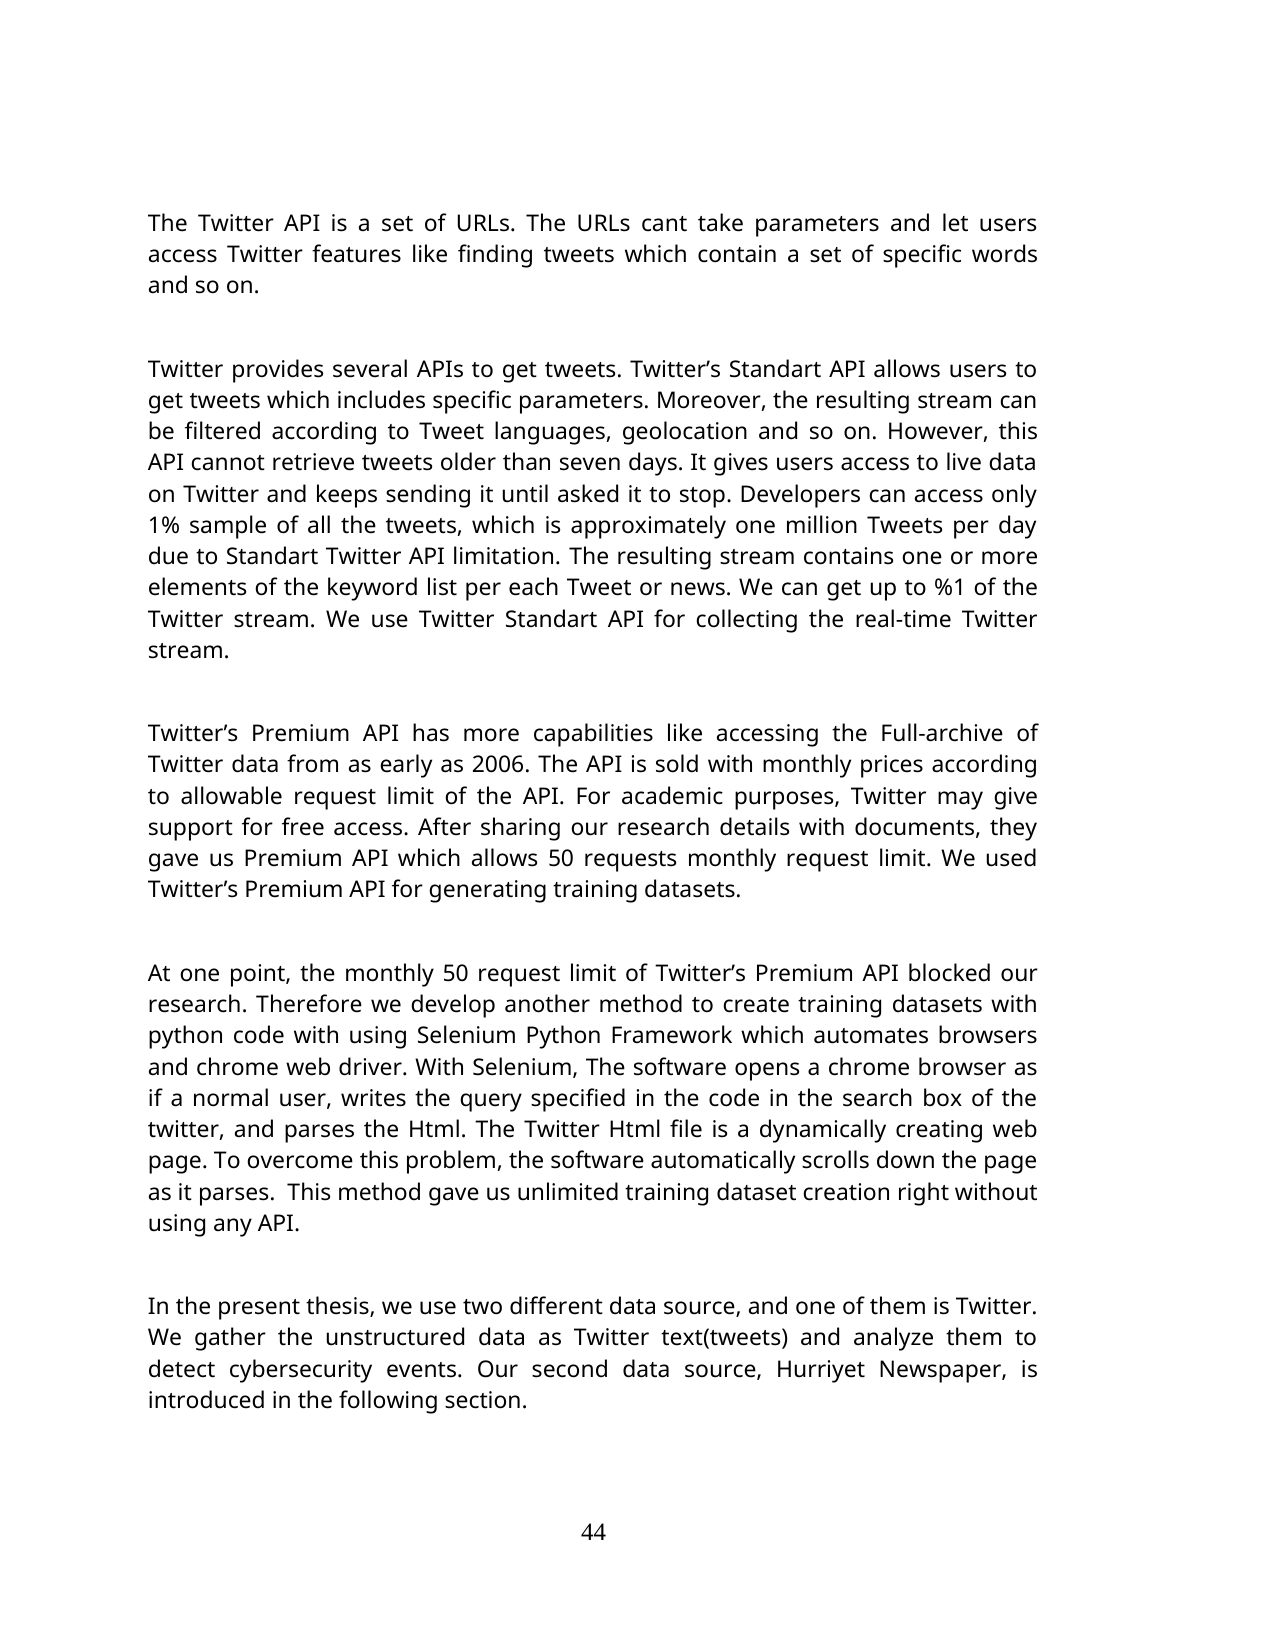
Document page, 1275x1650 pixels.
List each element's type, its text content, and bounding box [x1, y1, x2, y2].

text The Twitter API is a set of URLs. The URLs cant take parameters and let users access Twitter features like finding tweets which contain a set of specific words and so on. [148, 207, 1039, 301]
text At one point, the monthly 50 request limit of Twitter’s Premium API blocked our research. Therefore we develop another method to create training datasets with python code with using Selenium Python Framework which automates browsers and chrome web driver. With Selenium, The software opens a chrome browser as if a normal user, writes the query specified in the code in the search box of the twitter, and parses the Html. The Twitter Html file is a dynamically creating web page. To overcome this problem, the software automatically scrolls down the page as it parses. This method gave us unlimited training dataset creation right without using any API. [148, 957, 1039, 1238]
text In the present thesis, we use two different data source, and one of them is Twitter. We gather the unstructured data as Twitter text(tweets) and analyze them to detect cybersecurity events. Our second data source, Hurriyet Newspaper, is introduced in the following section. [148, 1290, 1039, 1415]
text Twitter provides several APIs to get tweets. Twitter’s Standart API allows users to get tweets which includes specific parameters. Moreover, the resulting stream can be filtered according to Tweet languages, geolocation and so on. However, this API cannot retrieve tweets older than seven days. It gives users access to live data on Twitter and keeps sending it until asked it to stop. Developers can access only 1% sample of all the tweets, which is approximately one million Tweets per day due to Standart Twitter API limitation. The resulting stream contains one or more elements of the keyword list per each Tweet or news. We can get up to %1 of the Twitter stream. We use Twitter Standart API for collecting the real-time Twitter stream. [148, 353, 1039, 665]
text Twitter’s Premium API has more capabilities like accessing the Full-archive of Twitter data from as early as 2006. The API is sold with monthly prices according to allowable request limit of the API. For academic purposes, Twitter may give support for free access. After sharing our research details with documents, they gave us Premium API which allows 50 requests monthly request limit. We used Twitter’s Premium API for generating training datasets. [148, 717, 1039, 905]
